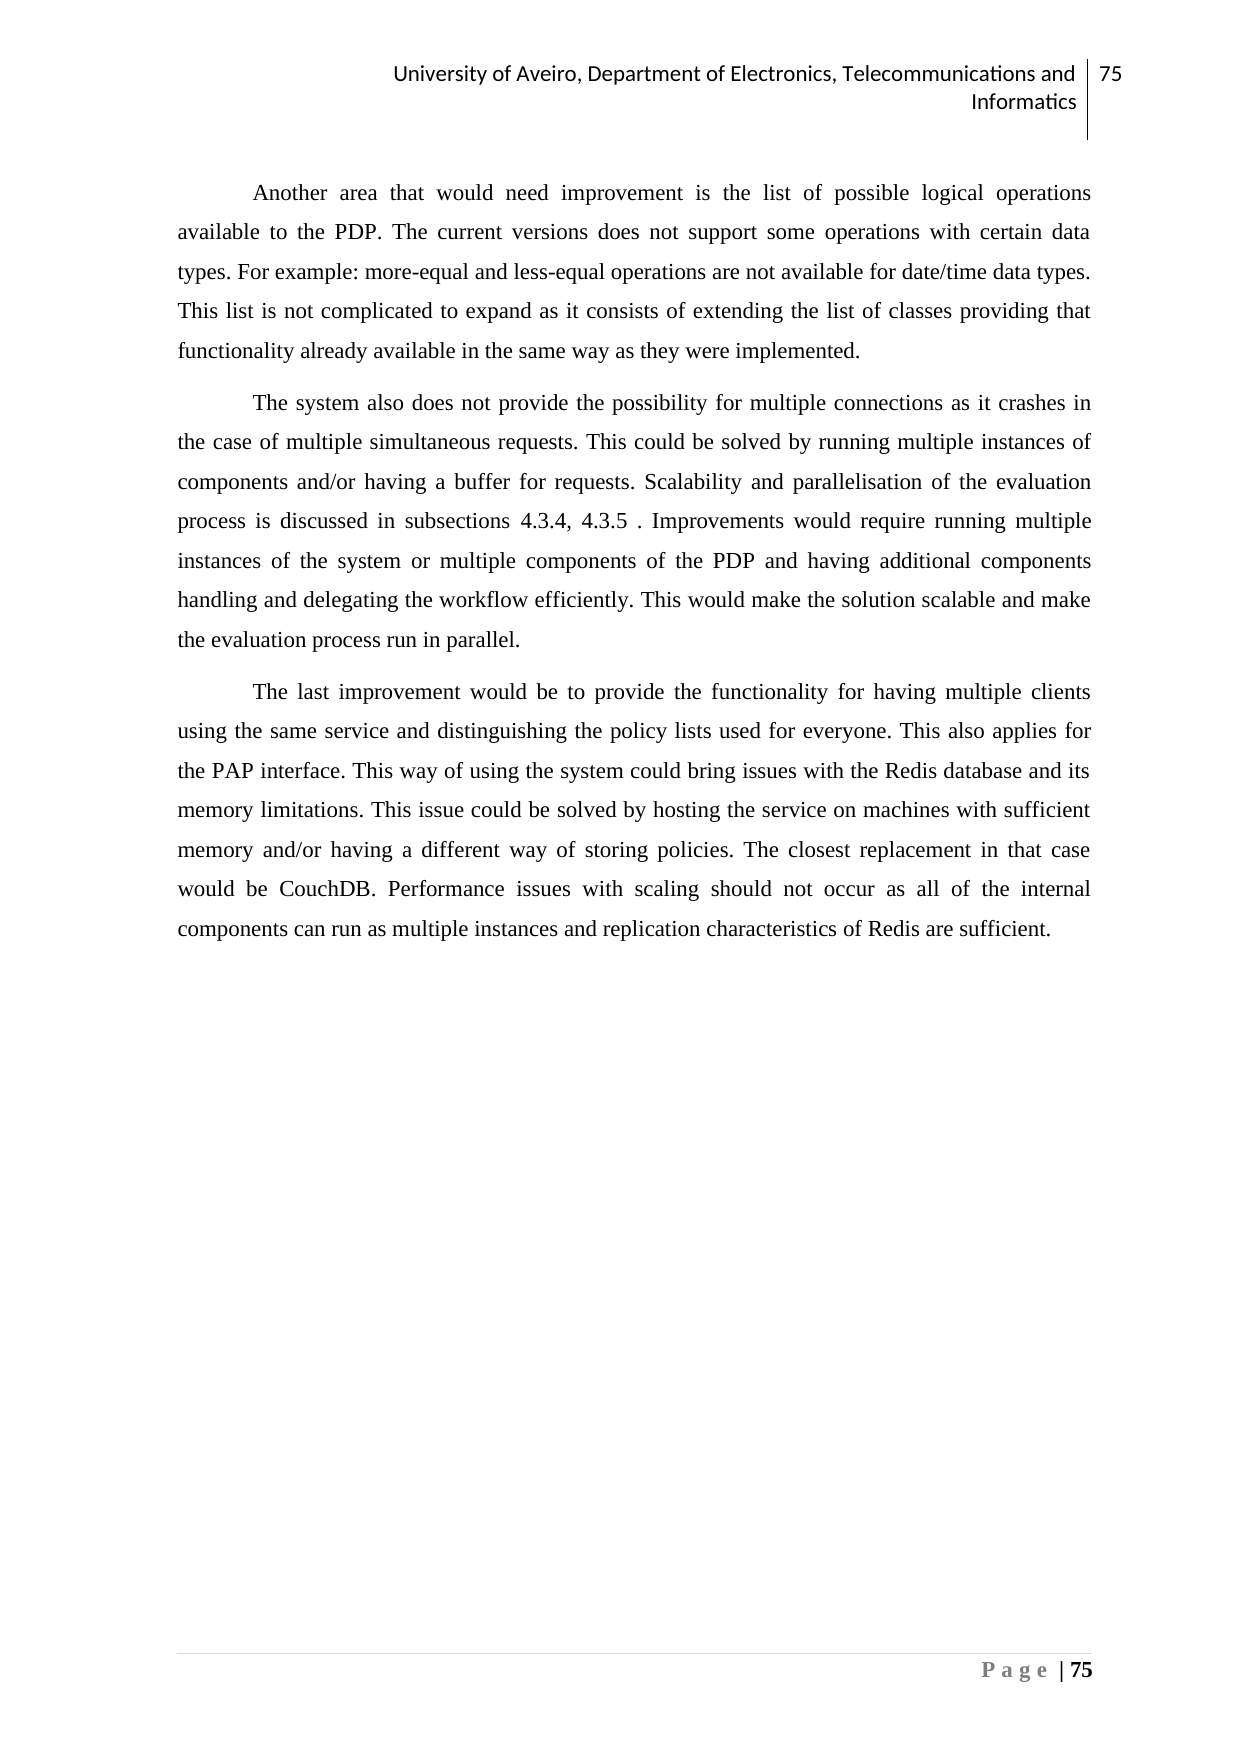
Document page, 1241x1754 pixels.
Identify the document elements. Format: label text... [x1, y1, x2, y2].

text Another area that would need improvement is the list of possible logical operations available to the PDP. The current versions does not support some operations with certain data types. For example: more-equal and less-equal operations are not available for date/time data types. This list is not complicated to expand as it consists of extending the list of classes providing that functionality already available in the same way as they were implemented. [177, 179, 1092, 363]
text The last improvement would be to provide the functionality for having multiple clients using the same service and distinguishing the policy lists used for everyone. This also applies for the PAP interface. This way of using the system could bring issues with the Redis database and its memory limitations. This issue could be solved by hosting the service on machines with sufficient memory and/or having a different way of storing policies. The closest replacement in that case would be CouchDB. Performance issues with scaling should not occur as all of the internal components can run as multiple instances and replication characteristics of Redis are sufficient. [177, 678, 1092, 941]
text The system also does not provide the possibility for multiple connections as it crashes in the case of multiple simultaneous requests. This could be solved by running multiple instances of components and/or having a buffer for requests. Scalability and parallelisation of the evaluation process is discussed in subsections 4.3.4, 4.3.5 . Improvements would require running multiple instances of the system or multiple components of the PDP and having additional components handling and delegating the workflow efficiently. This would make the solution scalable and make the evaluation process run in parallel. [177, 389, 1092, 652]
